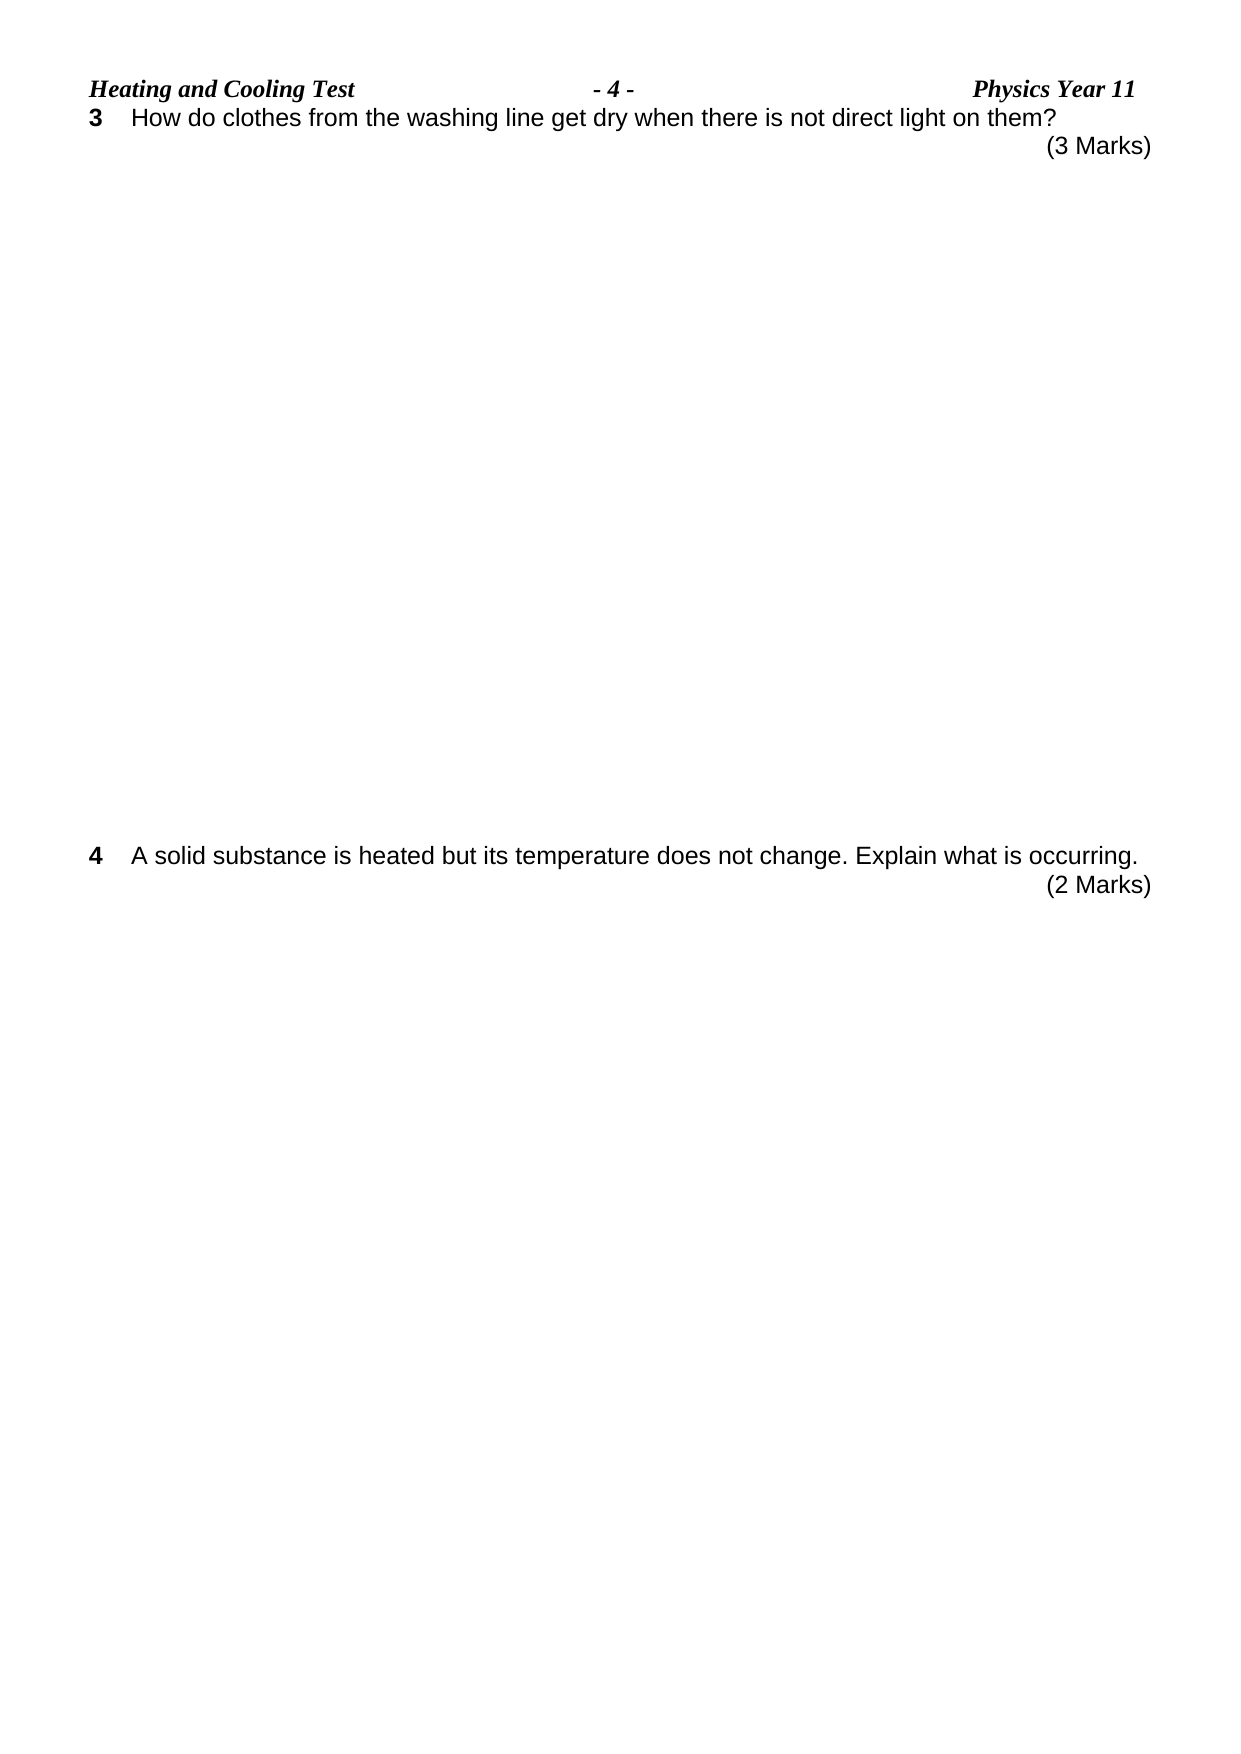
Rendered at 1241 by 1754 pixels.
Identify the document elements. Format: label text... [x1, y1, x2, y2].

list (3 Marks) [89, 131, 1152, 160]
list 4 A solid substance is heated but its temperature does not change. Explain what is occurring. [89, 841, 1152, 870]
list 3 How do clothes from the washing line get dry when there is not direct light on them? [89, 103, 1152, 131]
list (2 Marks) [89, 870, 1152, 899]
